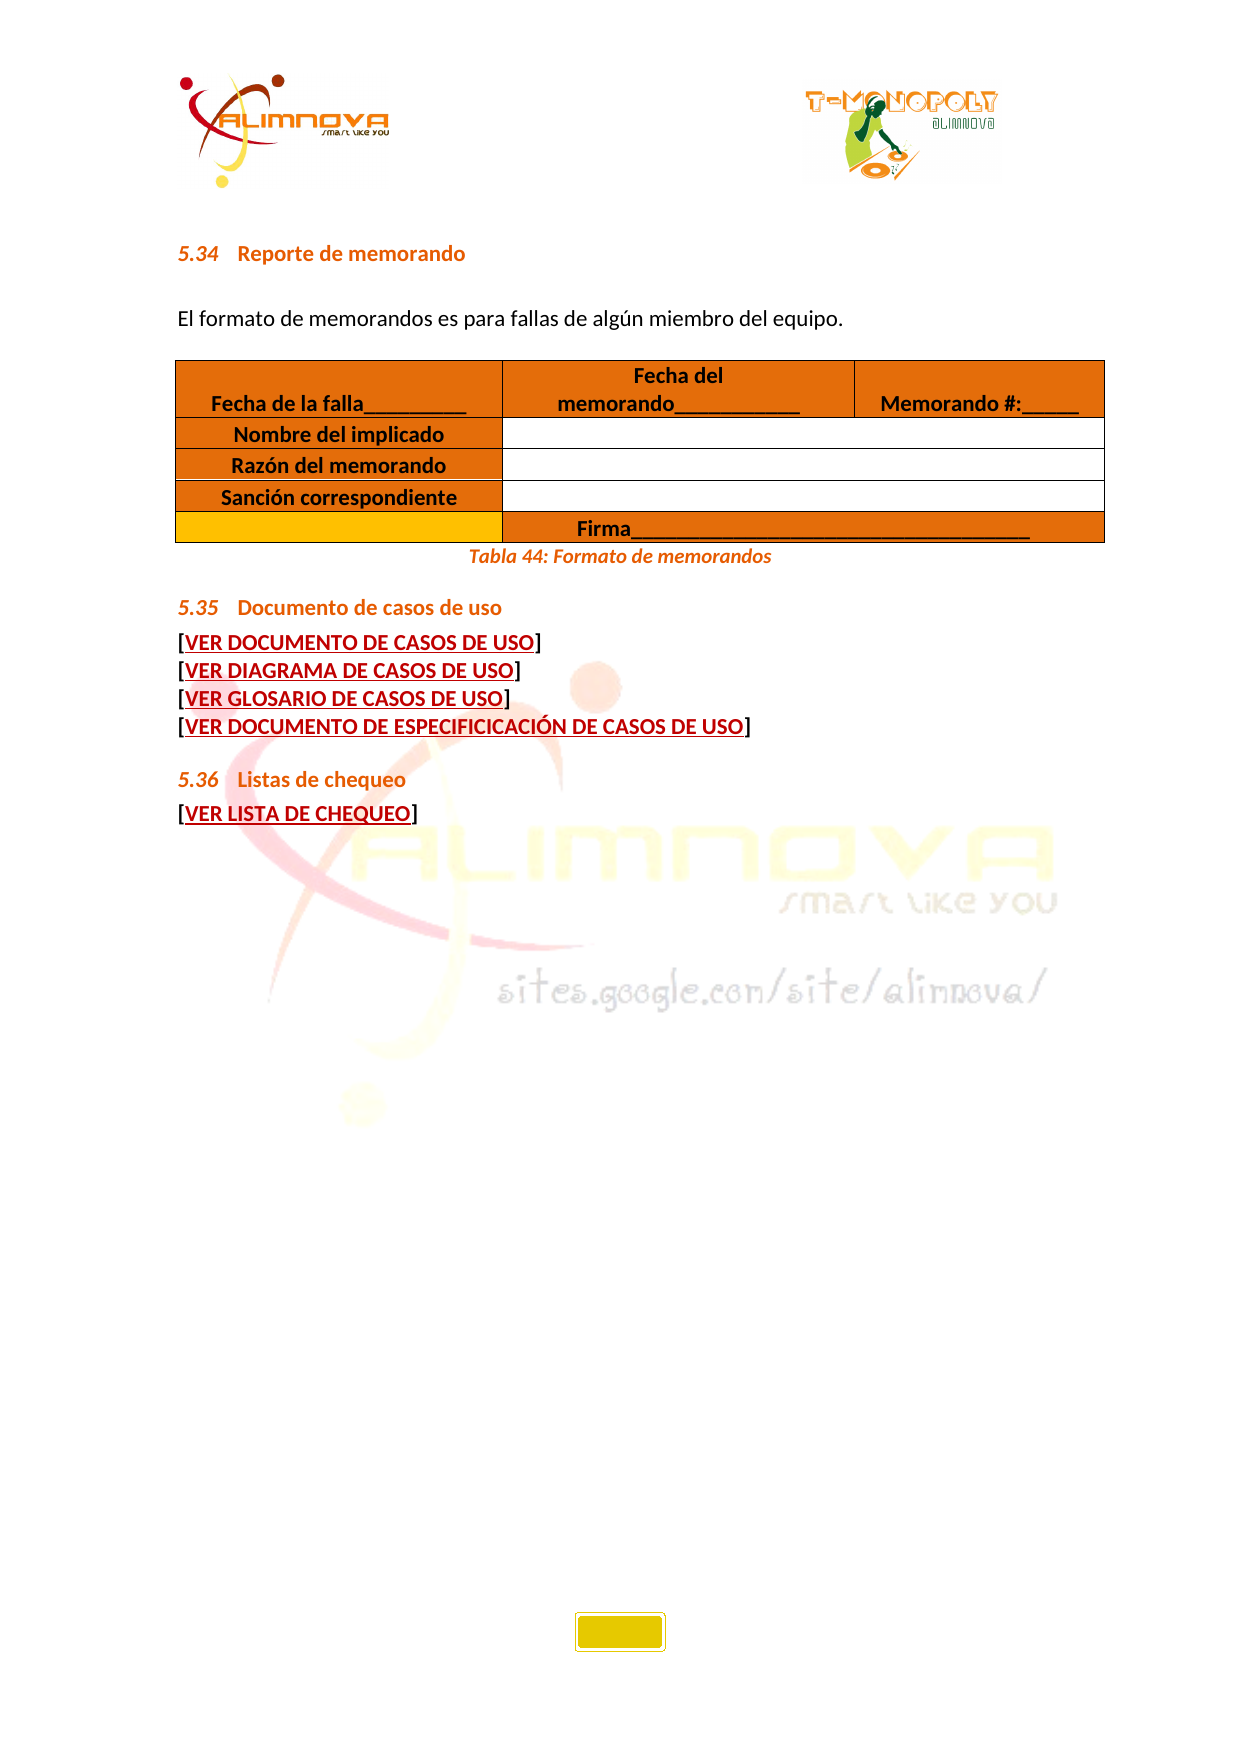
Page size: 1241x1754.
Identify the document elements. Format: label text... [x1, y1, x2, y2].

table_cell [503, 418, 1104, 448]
text [VER DIAGRAMA DE CASOS DE USO] [177, 656, 1063, 684]
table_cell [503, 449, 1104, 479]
text [VER DOCUMENTO DE ESPECIFICICACIÓN DE CASOS DE USO] [177, 712, 1063, 740]
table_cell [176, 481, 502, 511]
text Tabla 44: Formato de memorandos [177, 543, 1063, 568]
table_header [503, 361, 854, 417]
text [VER LISTA DE CHEQUEO] [177, 799, 1063, 827]
subtitle Reporte de memorando [177, 239, 1063, 267]
text [VER DOCUMENTO DE CASOS DE USO] [177, 628, 1063, 656]
picture [177, 73, 389, 189]
text [VER GLOSARIO DE CASOS DE USO] [177, 684, 1063, 712]
subtitle Documento de casos de uso [177, 593, 1063, 621]
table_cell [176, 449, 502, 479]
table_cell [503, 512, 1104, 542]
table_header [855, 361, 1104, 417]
subtitle Listas de chequeo [177, 765, 1063, 793]
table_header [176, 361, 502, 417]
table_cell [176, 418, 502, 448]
text El formato de memorandos es para fallas de algún miembro del equipo. [177, 304, 1063, 332]
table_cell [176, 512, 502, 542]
picture [802, 79, 1002, 184]
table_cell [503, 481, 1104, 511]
